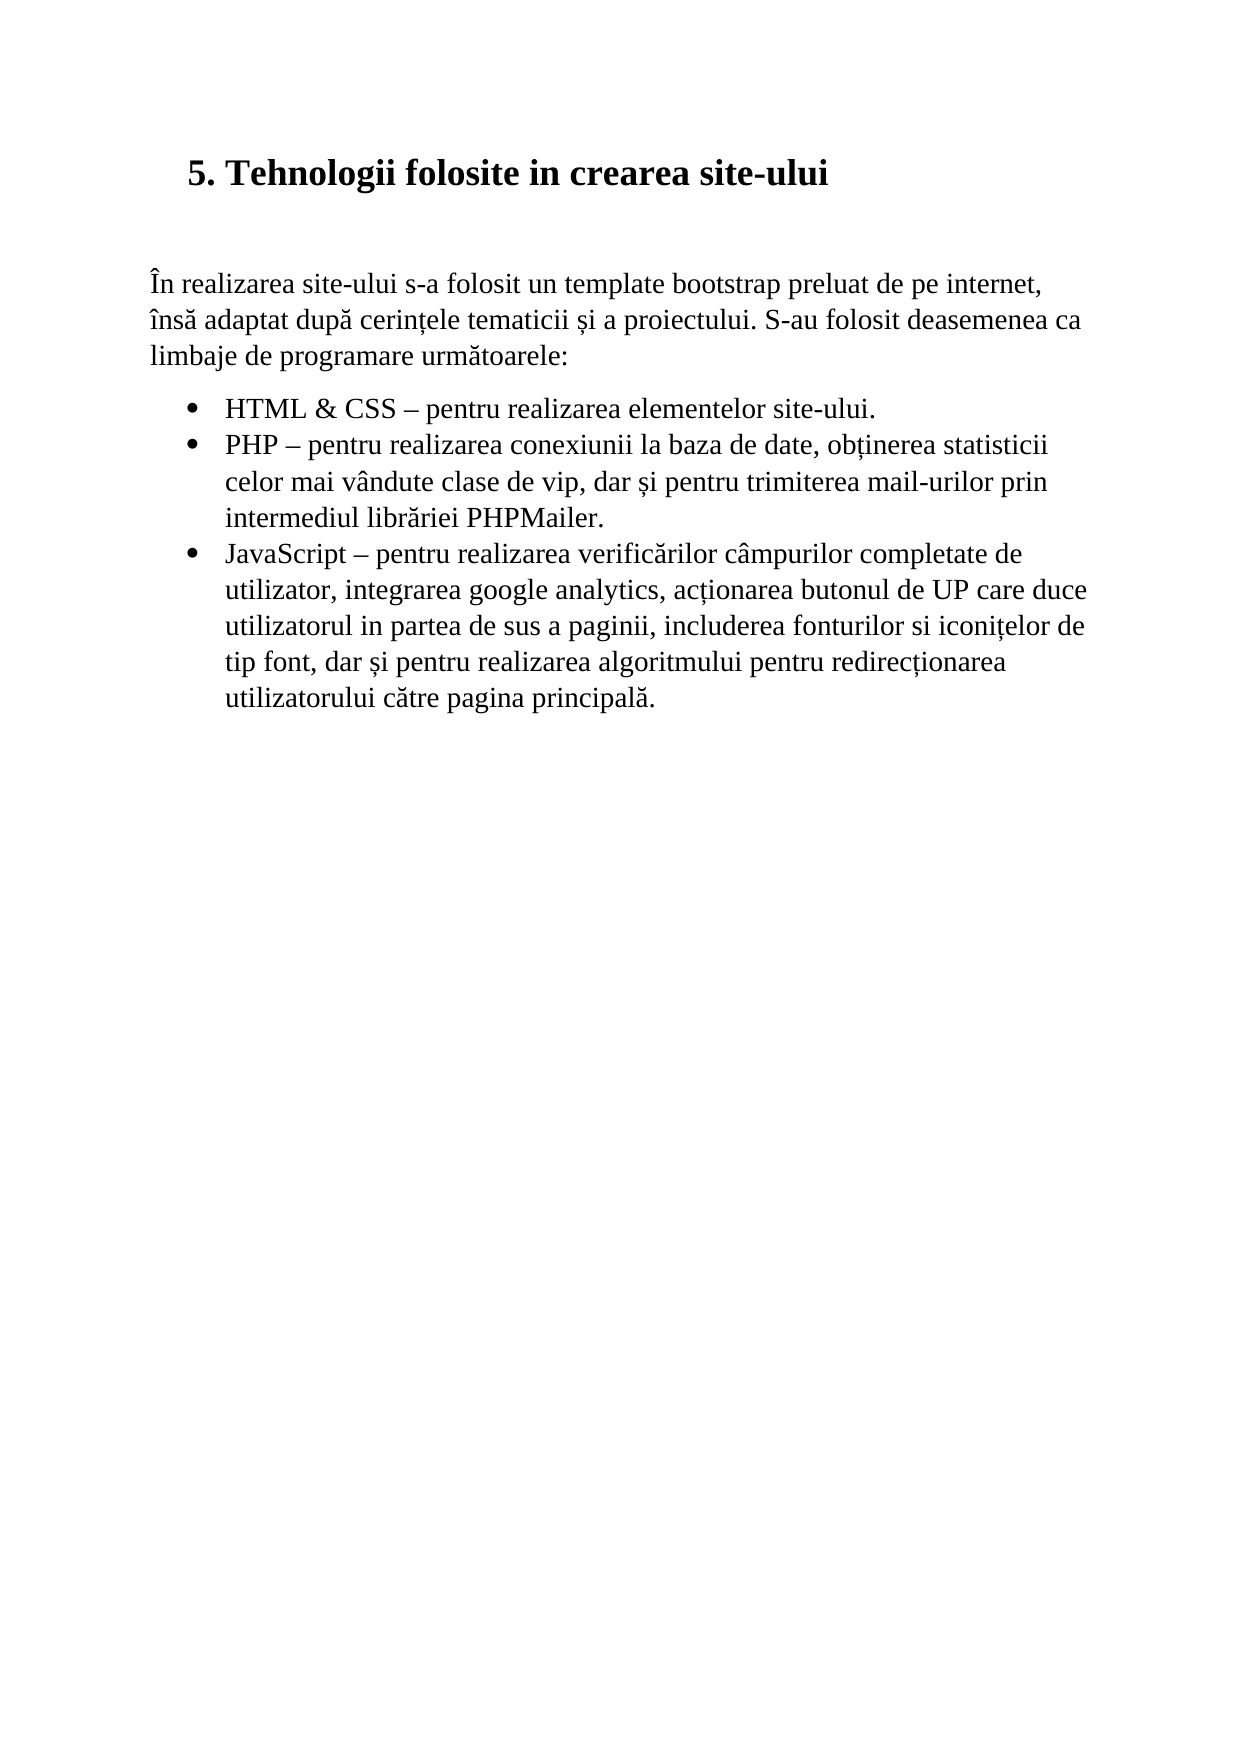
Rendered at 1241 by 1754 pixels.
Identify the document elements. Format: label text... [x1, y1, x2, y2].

list JavaScript – pentru realizarea verificărilor câmpurilor completate de utilizator, integrarea google analytics, acționarea butonul de UP care duce utilizatorul in partea de sus a paginii, includerea fonturilor si iconițelor de tip font, dar și pentru realizarea algoritmului pentru redirecționarea utilizatorului către pagina principală. [187, 536, 1090, 714]
list PHP – pentru realizarea conexiunii la baza de date, obținerea statisticii celor mai vândute clase de vip, dar și pentru trimiterea mail-urilor prin intermediul librăriei PHPMailer. [187, 427, 1090, 533]
text În realizarea site-ului s-a folosit un template bootstrap preluat de pe internet, însă adaptat după cerințele tematicii și a proiectului. S-au folosit deasemenea ca limbaje de programare următoarele: [150, 266, 1090, 372]
list HTML & CSS – pentru realizarea elementelor site-ului. [187, 391, 1090, 425]
list Tehnologii folosite in crearea site-ului [187, 150, 1090, 193]
